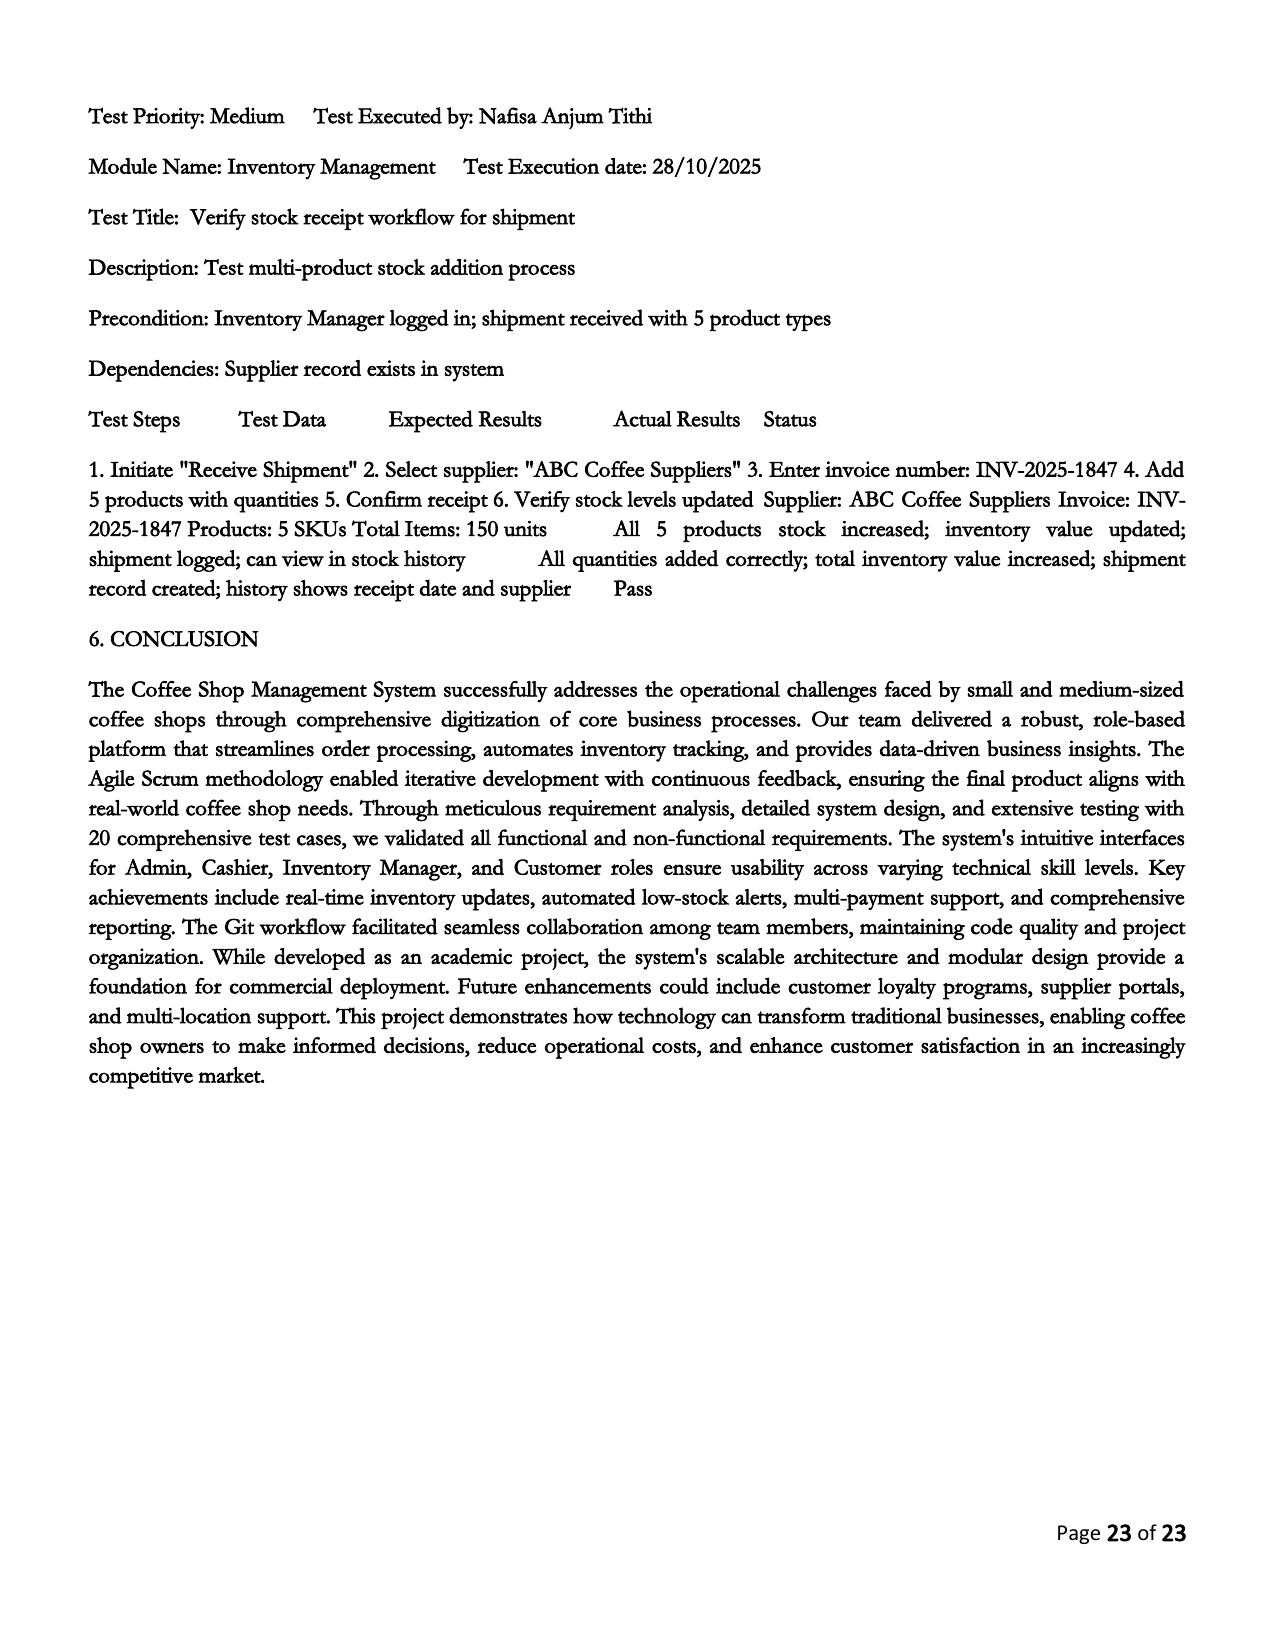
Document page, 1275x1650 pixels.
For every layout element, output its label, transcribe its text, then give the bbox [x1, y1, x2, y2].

text Description: Test multi-product stock addition process [88, 254, 1186, 280]
text Module Name: Inventory Management Test Execution date: 28/10/2025 [88, 153, 1186, 179]
text Precondition: Inventory Manager logged in; shipment received with 5 product types [88, 305, 1186, 331]
text The Coffee Shop Management System successfully addresses the operational challenges faced by small and medium-sized coffee shops through comprehensive digitization of core business processes. Our team delivered a robust, role-based platform that streamlines order processing, automates inventory tracking, and provides data-driven business insights. The Agile Scrum methodology enabled iterative development with continuous feedback, ensuring the final product aligns with real-world coffee shop needs. Through meticulous requirement analysis, detailed system design, and extensive testing with 20 comprehensive test cases, we validated all functional and non-functional requirements. The system's intuitive interfaces for Admin, Cashier, Inventory Manager, and Customer roles ensure usability across varying technical skill levels. Key achievements include real-time inventory updates, automated low-stock alerts, multi-payment support, and comprehensive reporting. The Git workflow facilitated seamless collaboration among team members, maintaining code quality and project organization. While developed as an academic project, the system's scalable architecture and modular design provide a foundation for commercial deployment. Future enhancements could include customer loyalty programs, supplier portals, and multi-location support. This project demonstrates how technology can transform traditional businesses, enabling coffee shop owners to make informed decisions, reduce operational costs, and enhance customer satisfaction in an increasingly competitive market. [88, 676, 1186, 1088]
text Test Priority: Medium Test Executed by: Nafisa Anjum Tithi [88, 103, 1186, 129]
text Test Steps Test Data Expected Results Actual Results Status [88, 406, 1186, 432]
text 6. CONCLUSION [88, 626, 1186, 652]
text Test Title: Verify stock receipt workflow for shipment [88, 204, 1186, 230]
text Dependencies: Supplier record exists in system [88, 356, 1186, 381]
text 1. Initiate "Receive Shipment" 2. Select supplier: "ABC Coffee Suppliers" 3. Enter invoice number: INV-2025-1847 4. Add 5 products with quantities 5. Confirm receipt 6. Verify stock levels updated Supplier: ABC Coffee Suppliers Invoice: INV-2025-1847 Products: 5 SKUs Total Items: 150 units All 5 products stock increased; inventory value updated; shipment logged; can view in stock history All quantities added correctly; total inventory value increased; shipment record created; history shows receipt date and supplier Pass [88, 457, 1186, 601]
